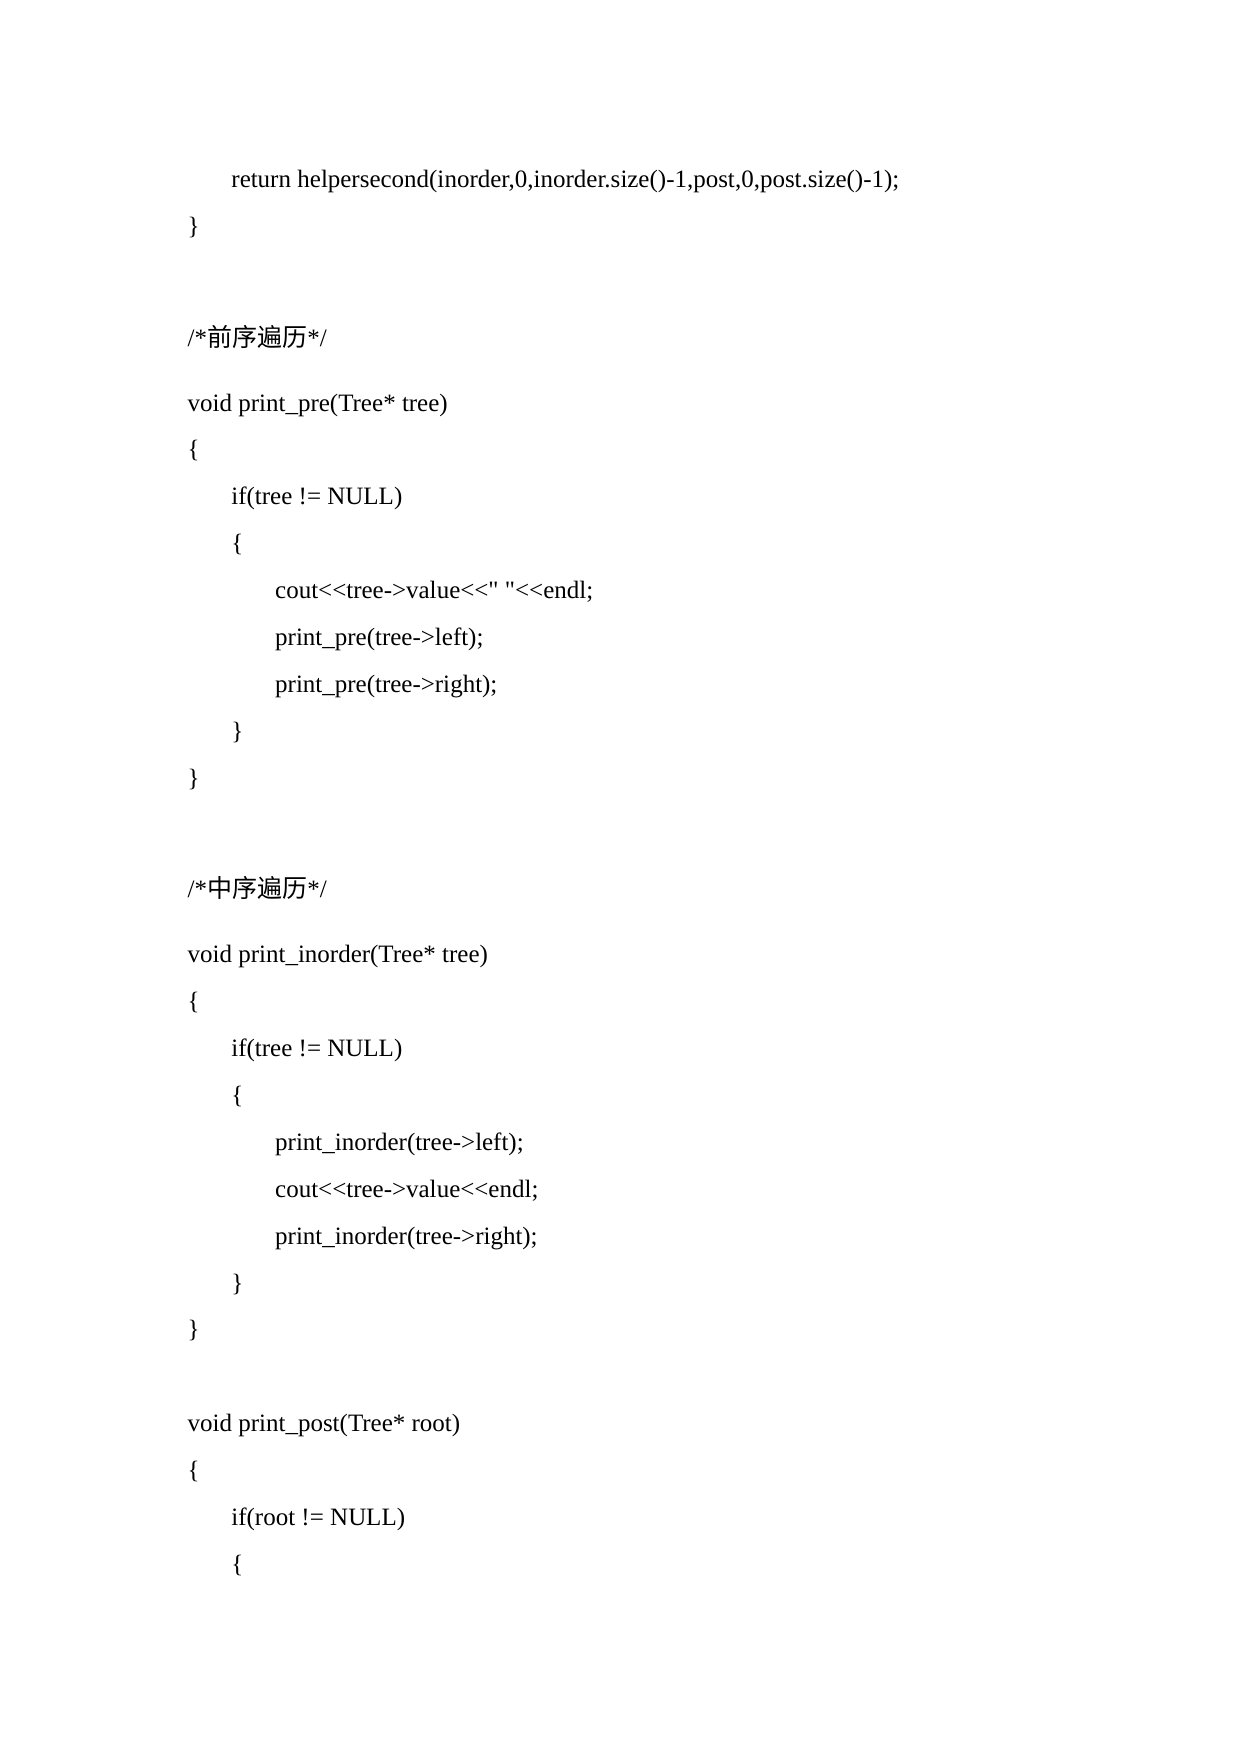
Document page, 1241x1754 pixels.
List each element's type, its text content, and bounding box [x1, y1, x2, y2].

text if(tree != NULL) [187, 479, 1053, 512]
text } [187, 1266, 1053, 1298]
text print_inorder(tree->right); [187, 1219, 1053, 1251]
text } [187, 761, 1053, 793]
text print_inorder(tree->left); [187, 1125, 1053, 1158]
text } [187, 209, 1053, 241]
text { [187, 984, 1053, 1017]
text if(tree != NULL) [187, 1031, 1053, 1064]
text /*中序遍历*/ [187, 854, 1053, 919]
text } [187, 714, 1053, 746]
text print_pre(tree->right); [187, 667, 1053, 699]
text { [187, 1453, 1053, 1486]
text cout<<tree->value<<" "<<endl; [187, 573, 1053, 606]
text cout<<tree->value<<endl; [187, 1172, 1053, 1204]
text { [187, 433, 1053, 465]
text if(root != NULL) [187, 1500, 1053, 1533]
text print_pre(tree->left); [187, 620, 1053, 653]
text void print_post(Tree* root) [187, 1406, 1053, 1439]
text { [187, 1078, 1053, 1111]
text { [187, 1547, 1053, 1579]
text return helpersecond(inorder,0,inorder.size()-1,post,0,post.size()-1); [187, 162, 1053, 194]
text void print_inorder(Tree* tree) [187, 938, 1053, 970]
text } [187, 1313, 1053, 1345]
text /*前序遍历*/ [187, 303, 1053, 368]
text { [187, 526, 1053, 559]
text void print_pre(Tree* tree) [187, 386, 1053, 418]
